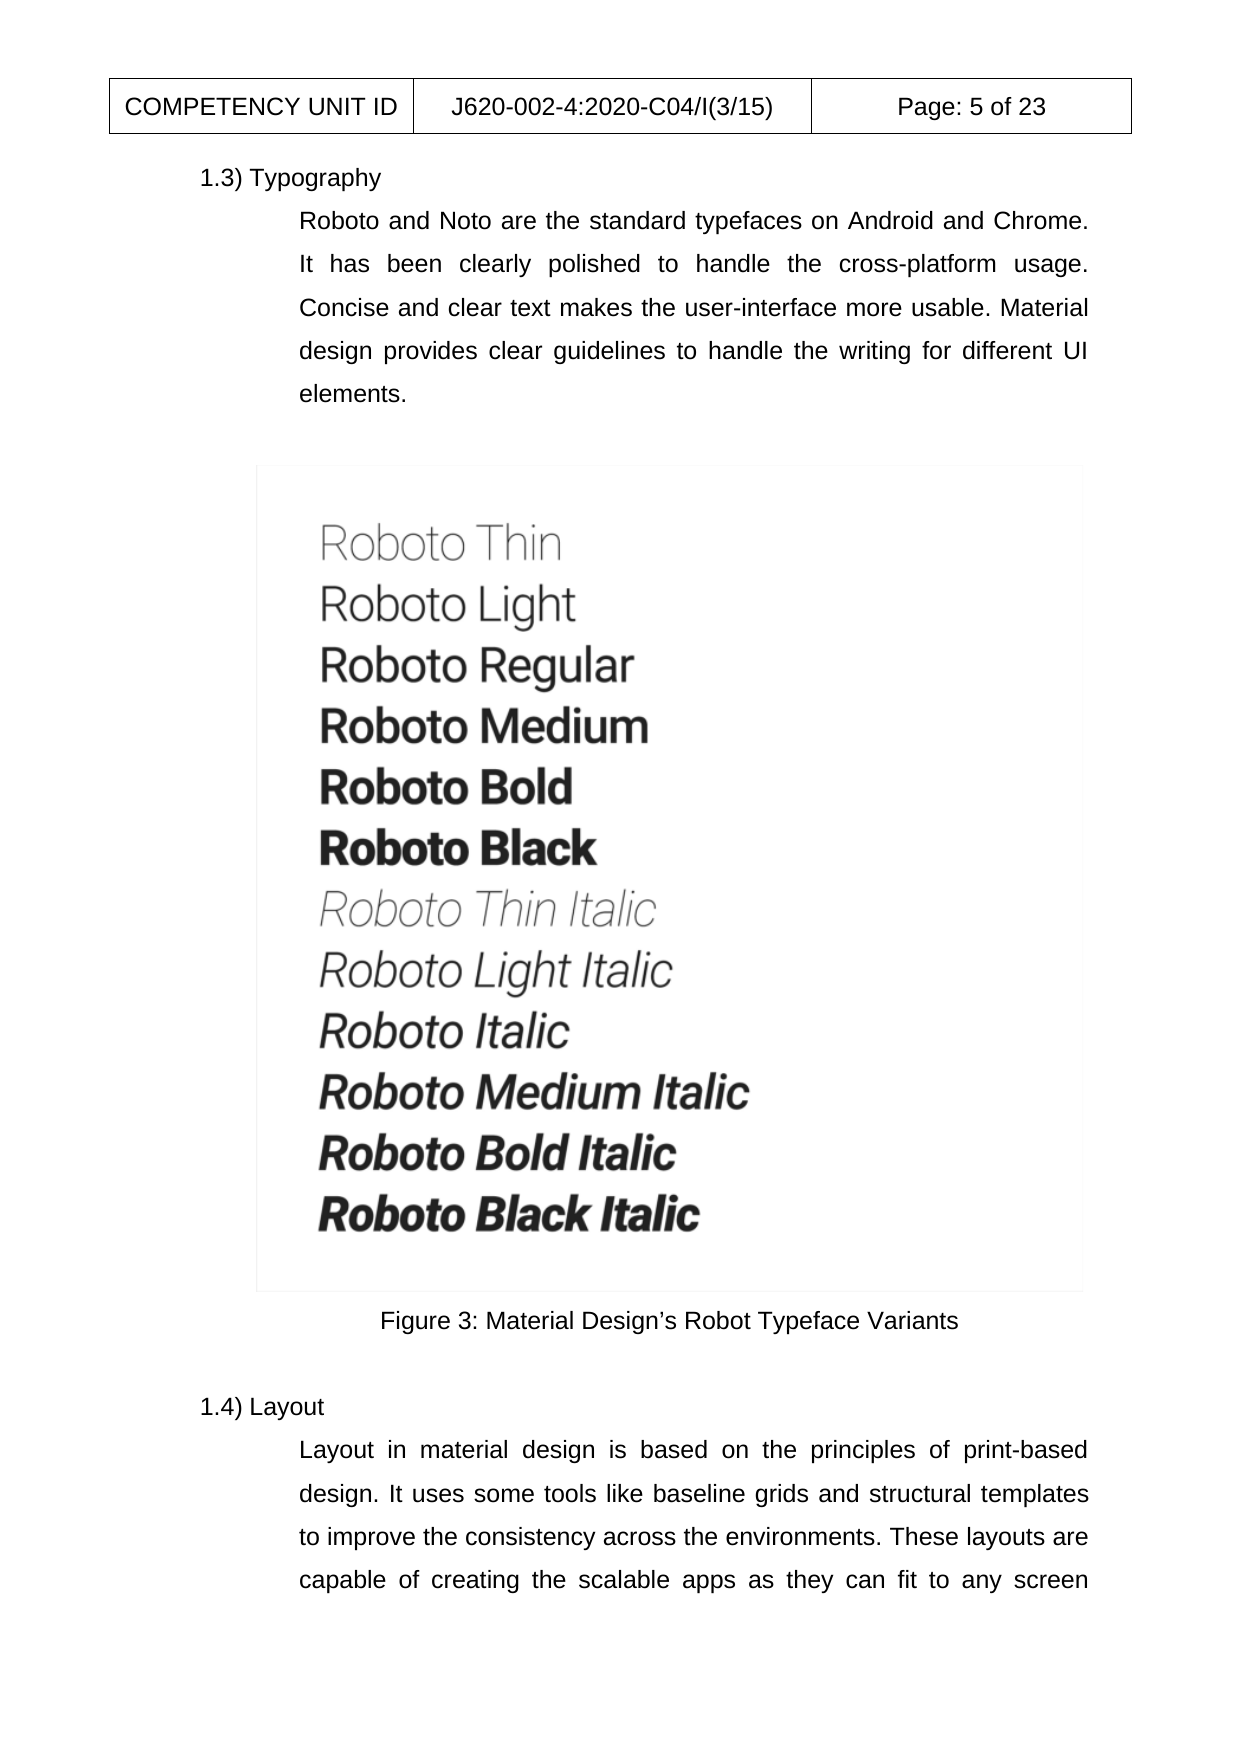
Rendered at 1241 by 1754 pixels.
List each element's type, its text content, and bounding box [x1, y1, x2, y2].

text Figure 3: Material Design’s Robot Typeface Variants [249, 1306, 1090, 1335]
picture [256, 465, 1084, 1292]
text Roboto and Noto are the standard typefaces on Android and Chrome. It has been clearly polished to handle the cross-platform usage. Concise and clear text makes the user-interface more usable. Material design provides clear guidelines to handle the writing for different UI elements. [299, 206, 1090, 407]
subtitle Typography [199, 163, 1090, 192]
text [299, 1436, 1090, 1594]
subtitle Layout [199, 1392, 1090, 1421]
